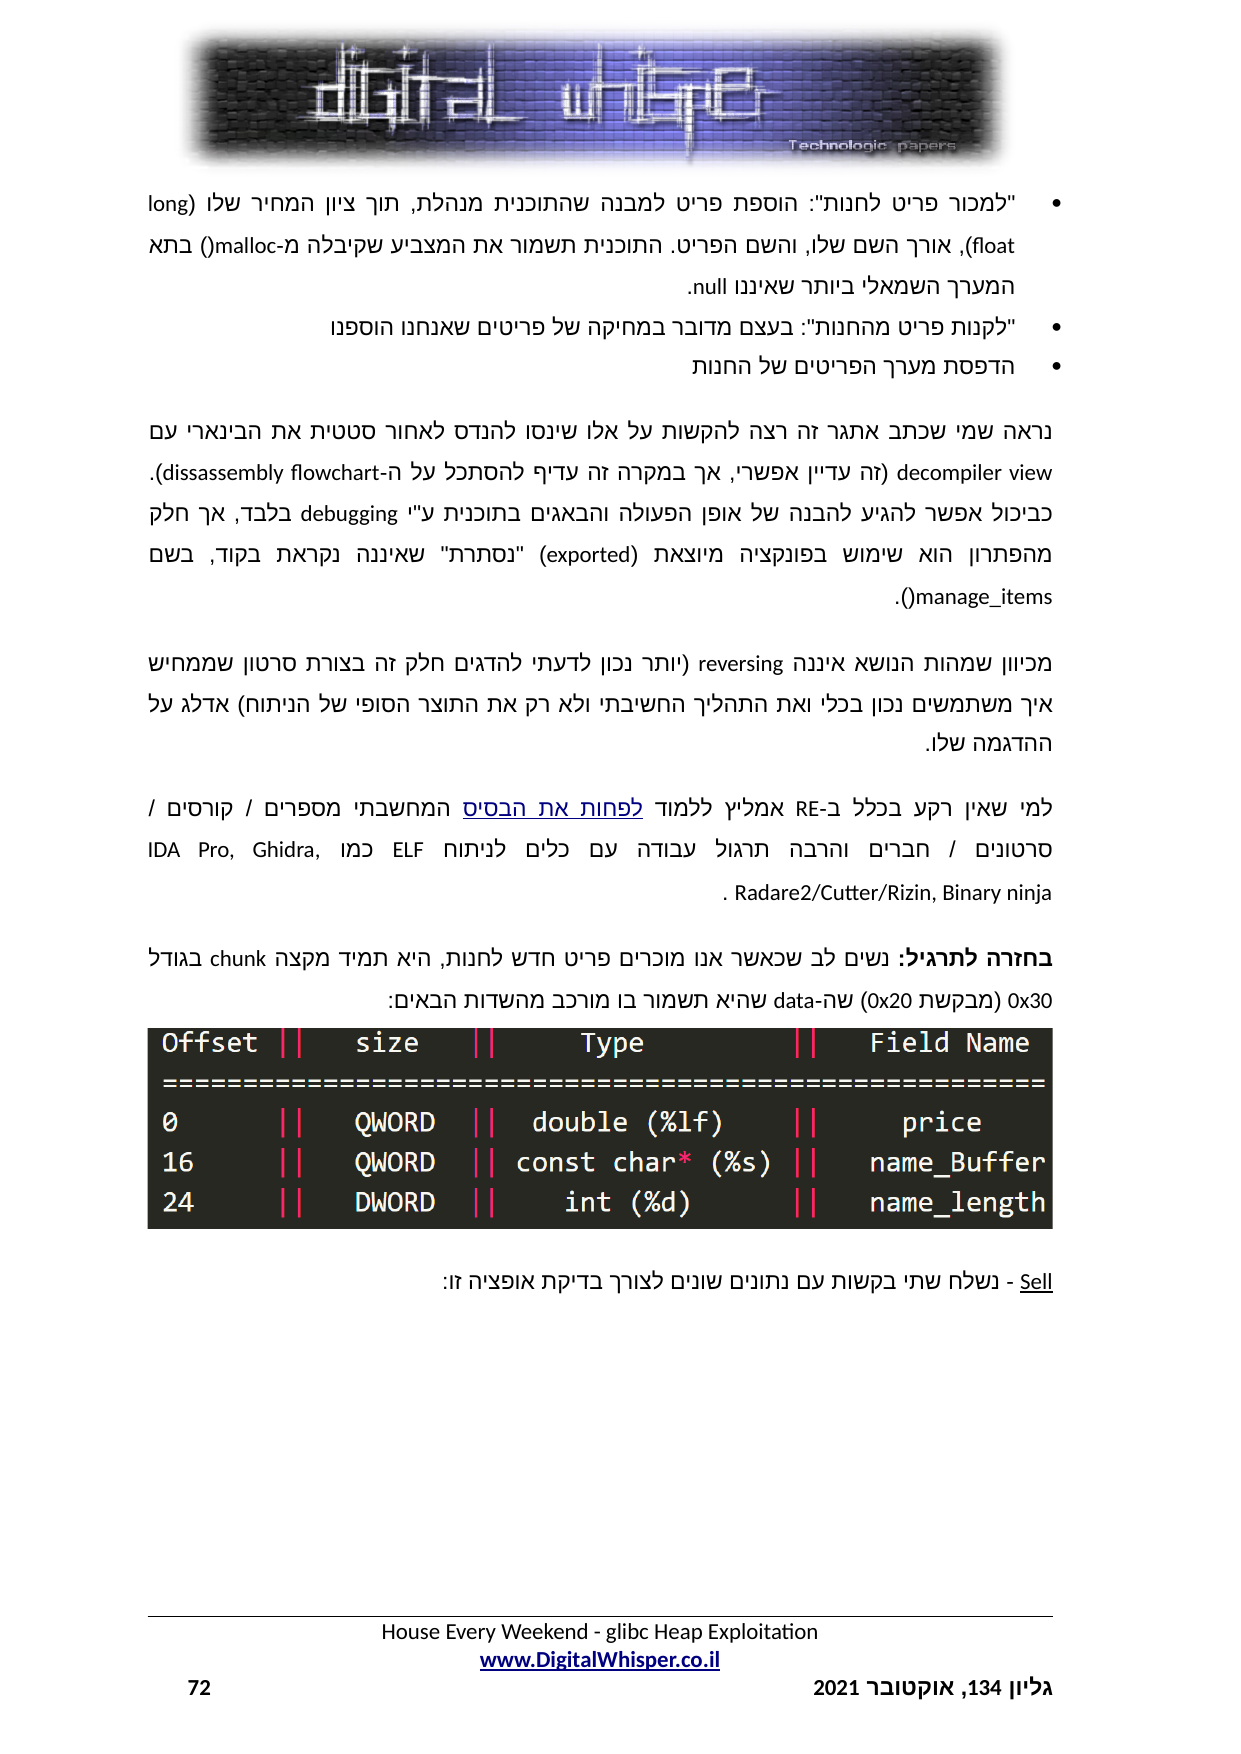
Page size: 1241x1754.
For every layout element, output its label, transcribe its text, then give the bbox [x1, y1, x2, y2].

text נראה שמי שכתב אתגר זה רצה להקשות על אלו שינסו להנדס לאחור סטטית את הבינארי עם decompiler view (זה עדיין אפשרי, אך במקרה זה עדיף להסתכל על ה-dissassembly flowchart). כביכול אפשר להגיע להבנה של אופן הפעולה והבאגים בתוכנית ע"י debugging בלבד, אך חלק מהפתרון הוא שימוש בפונקציה מיוצאת (exported) "נסתרת" שאיננה נקראת בקוד, בשם manage_items(). [148, 418, 1053, 610]
text למי שאין רקע בכלל ב-RE אמליץ ללמוד לפחות את הבסיס המחשבתי מספרים / קורסים / סרטונים / חברים והרבה תרגול עבודה עם כלים לניתוח ELF כמו IDA Pro, Ghidra, Radare2/Cutter/Rizin, Binary ninja . [148, 794, 1053, 906]
picture [147, 1028, 1053, 1229]
text בחזרה לתרגיל: נשים לב שכאשר אנו מוכרים פריט חדש לחנות, היא תמיד מקצה chunk בגודל 0x30 (מבקשת 0x20) שה-data שהיא תשמור בו מורכב מהשדות הבאים: [148, 944, 1053, 1014]
text Sell - נשלח שתי בקשות עם נתונים שונים לצורך בדיקת אופציה זו: [148, 1267, 1053, 1295]
text מכיוון שמהות הנושא איננה reversing (יותר נכון לדעתי להדגים חלק זה בצורת סרטון שממחיש איך משתמשים נכון בכלי ואת התהליך החשיבתי ולא רק את התוצר הסופי של הניתוח) אדלג על ההדגמה שלו. [148, 649, 1053, 756]
list הדפסת מערך הפריטים של החנות [148, 353, 1053, 380]
list "לקנות פריט מהחנות": בעצם מדובר במחיקה של פריטים שאנחנו הוספנו [148, 314, 1053, 340]
picture [147, 19, 1047, 178]
list "למכור פריט לחנות": הוספת פריט למבנה שהתוכנית מנהלת, תוך ציון המחיר שלו (long float), אורך השם שלו, והשם הפריט. התוכנית תשמור את המצביע שקיבלה מ-malloc() בתא המערך השמאלי ביותר שאיננו null. [148, 189, 1053, 300]
